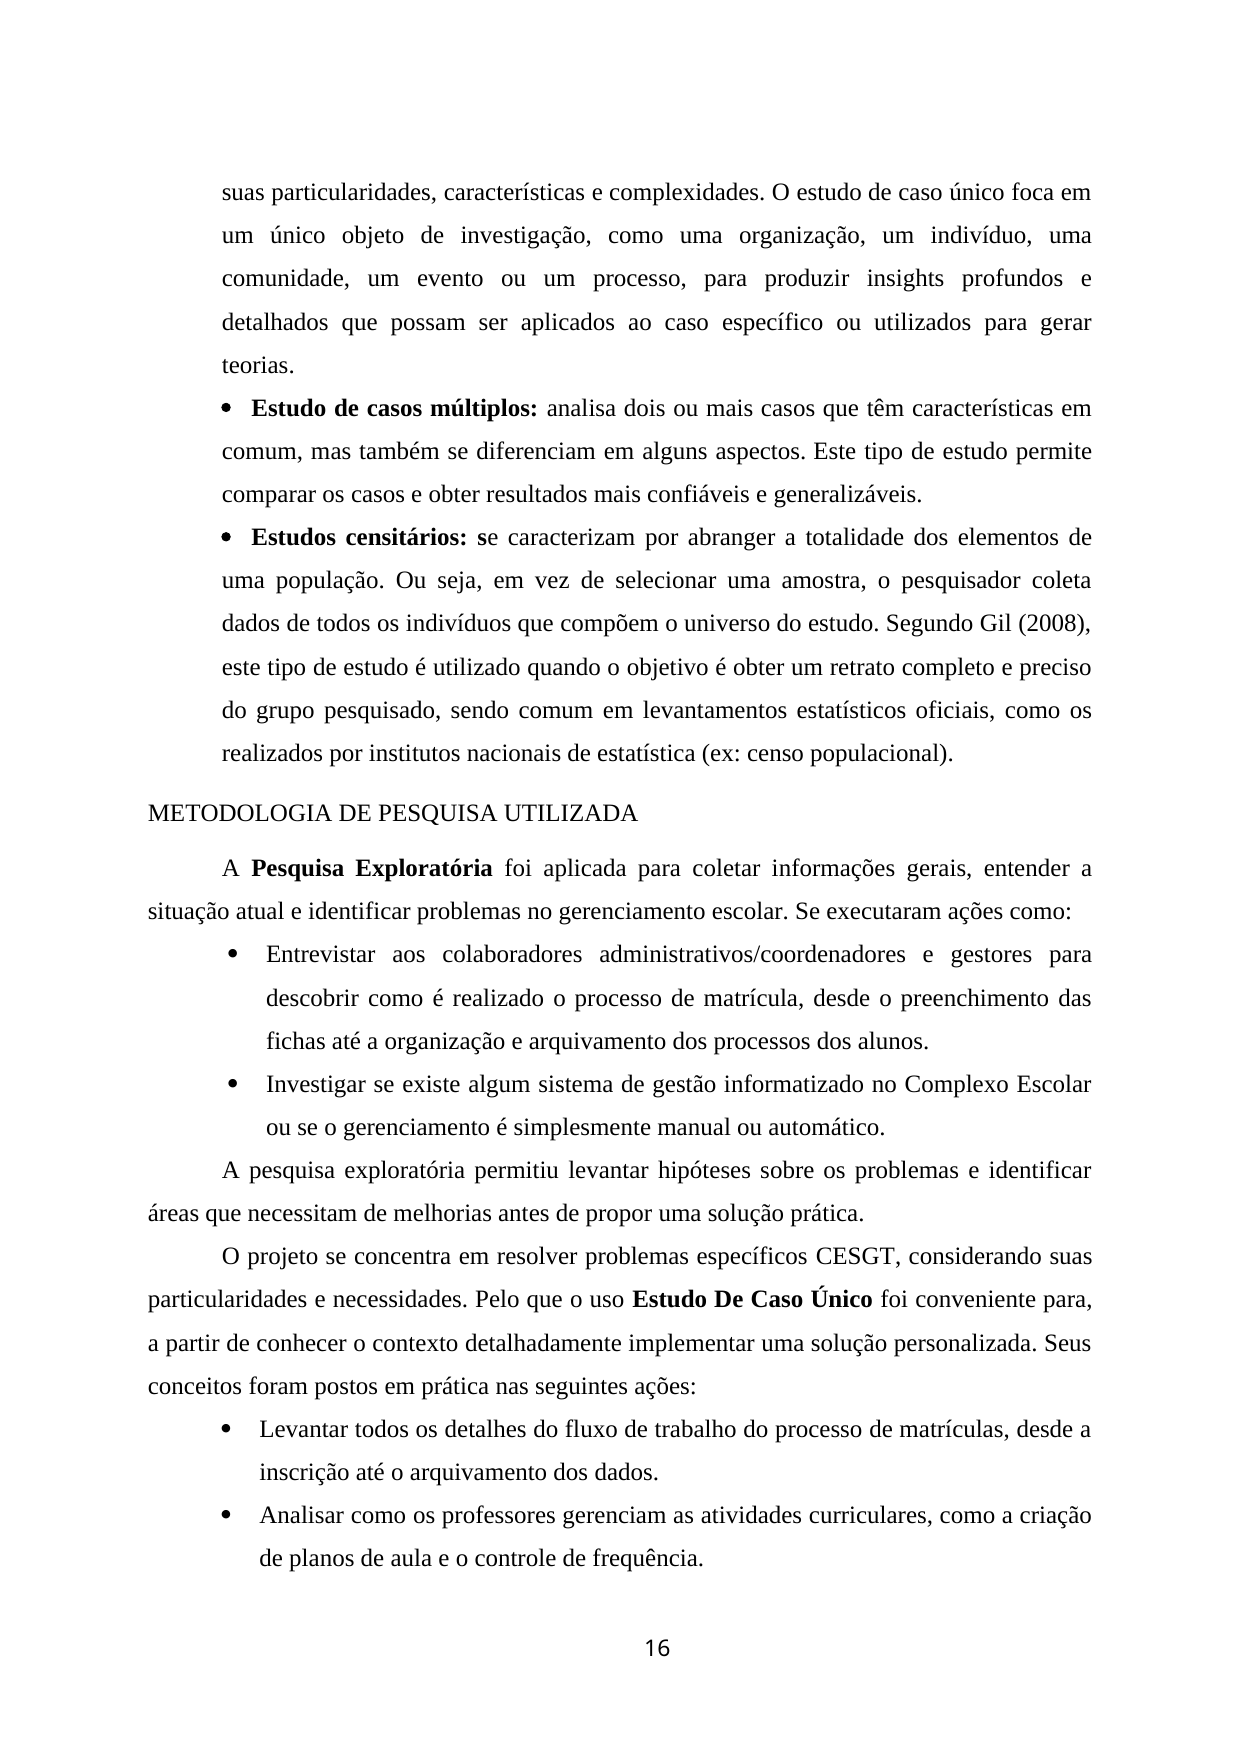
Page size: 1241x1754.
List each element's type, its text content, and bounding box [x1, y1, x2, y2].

list Entrevistar aos colaboradores administrativos/coordenadores e gestores para descobrir como é realizado o processo de matrícula, desde o preenchimento das fichas até a organização e arquivamento dos processos dos alunos. [228, 939, 1092, 1054]
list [222, 177, 1092, 378]
list Estudos censitários: se caracterizam por abranger a totalidade dos elementos de uma população. Ou seja, em vez de selecionar uma amostra, o pesquisador coleta dados de todos os indivíduos que compõem o universo do estudo. Segundo Gil (2008), este tipo de estudo é utilizado quando o objetivo é obter um retrato completo e preciso do grupo pesquisado, sendo comum em levantamentos estatísticos oficiais, como os realizados por institutos nacionais de estatística (ex: censo populacional). [222, 522, 1092, 767]
list Investigar se existe algum sistema de gestão informatizado no Complexo Escolar ou se o gerenciamento é simplesmente manual ou automático. [228, 1069, 1092, 1141]
list Estudo de casos múltiplos: analisa dois ou mais casos que têm características em comum, mas também se diferenciam em alguns aspectos. Este tipo de estudo permite comparar os casos e obter resultados mais confiáveis e generalizáveis. [222, 393, 1092, 508]
text A Pesquisa Exploratória foi aplicada para coletar informações gerais, entender a situação atual e identificar problemas no gerenciamento escolar. Se executaram ações como: [148, 853, 1092, 925]
text A pesquisa exploratória permitiu levantar hipóteses sobre os problemas e identificar áreas que necessitam de melhorias antes de propor uma solução prática. [148, 1155, 1092, 1227]
list Levantar todos os detalhes do fluxo de trabalho do processo de matrículas, desde a inscrição até o arquivamento dos dados. [222, 1414, 1092, 1486]
list Analisar como os professores gerenciam as atividades curriculares, como a criação de planos de aula e o controle de frequência. [222, 1500, 1092, 1572]
text O projeto se concentra em resolver problemas específicos CESGT, considerando suas particularidades e necessidades. Pelo que o uso Estudo De Caso Único foi conveniente para, a partir de conhecer o contexto detalhadamente implementar uma solução personalizada. Seus conceitos foram postos em prática nas seguintes ações: [148, 1241, 1092, 1399]
subtitle METODOLOGIA DE PESQUISA UTILIZADA [148, 798, 1092, 826]
